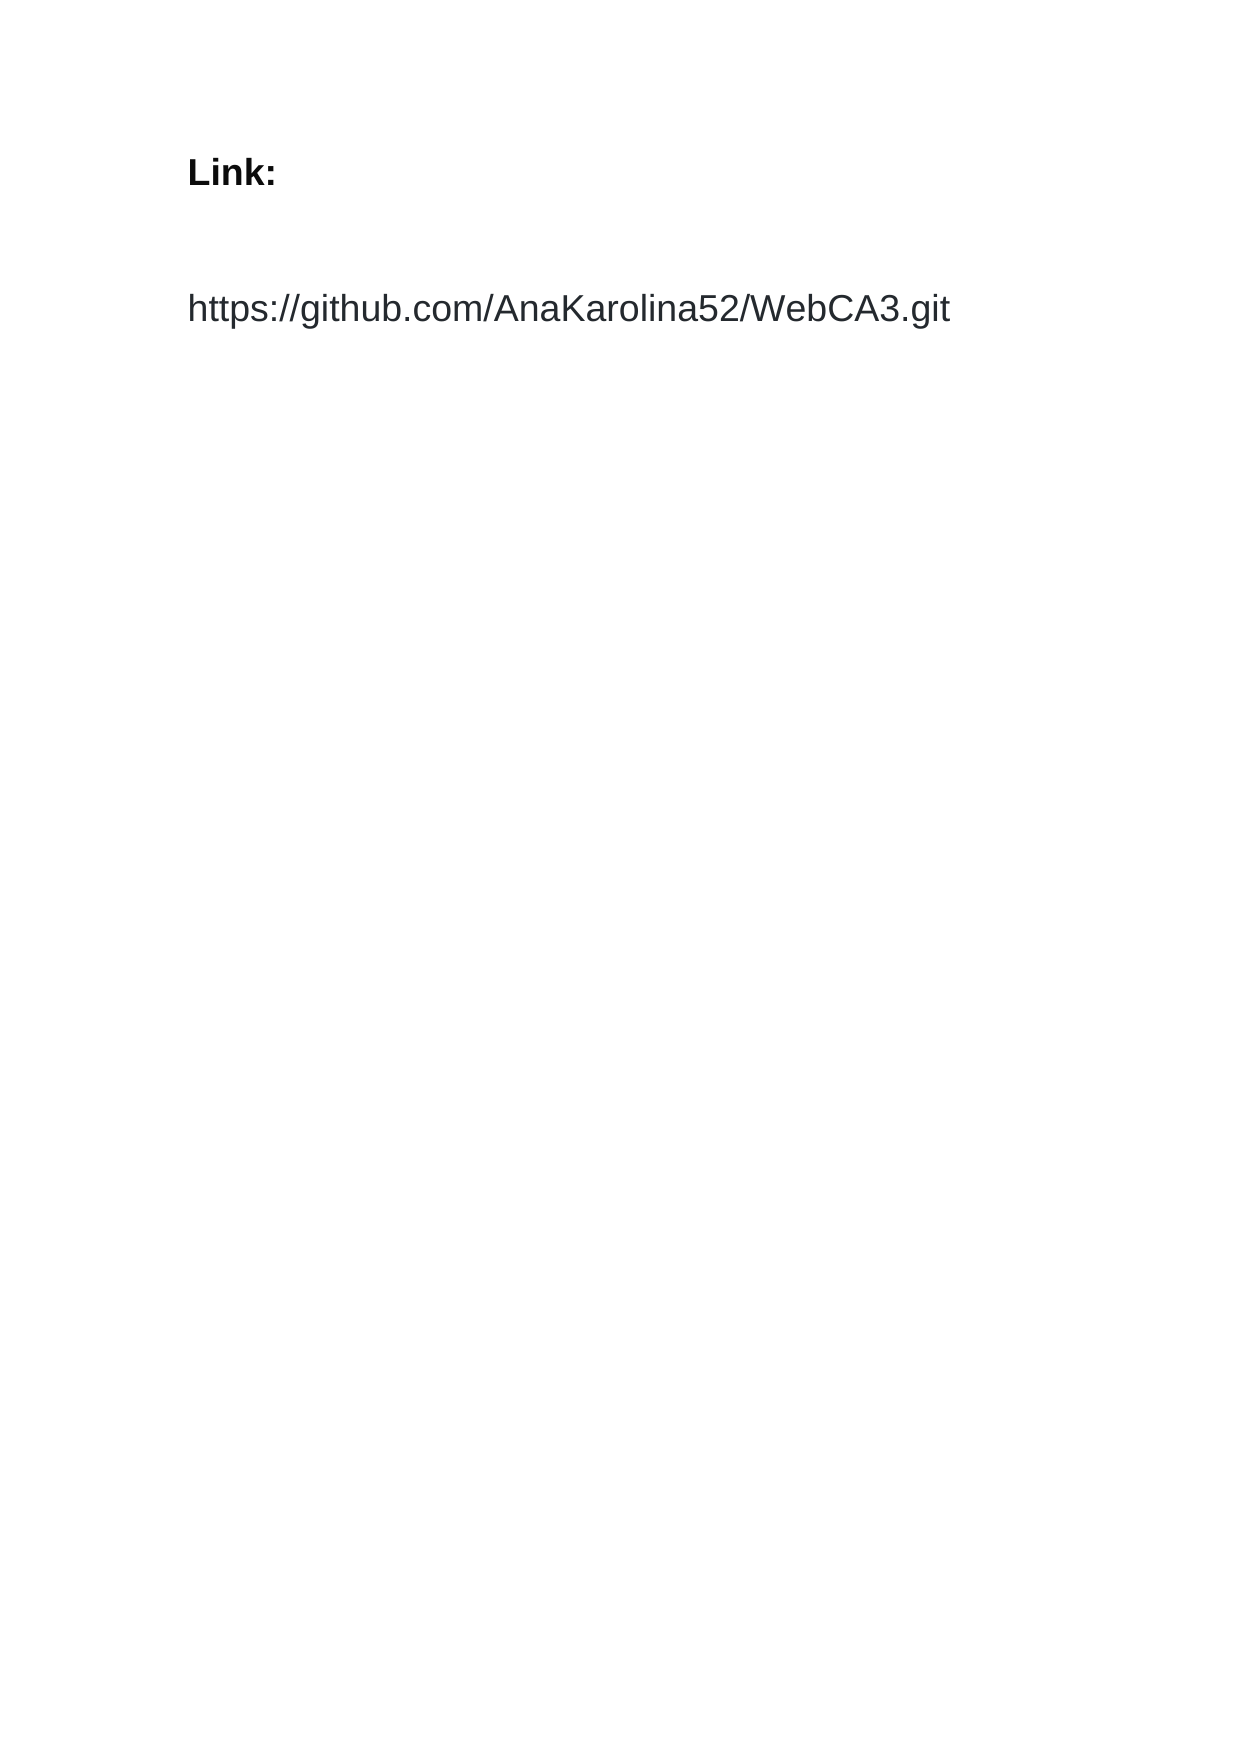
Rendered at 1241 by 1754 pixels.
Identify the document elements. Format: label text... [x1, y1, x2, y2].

text Link: [187, 150, 1053, 193]
text https://github.com/AnaKarolina52/WebCA3.git [187, 286, 1053, 329]
